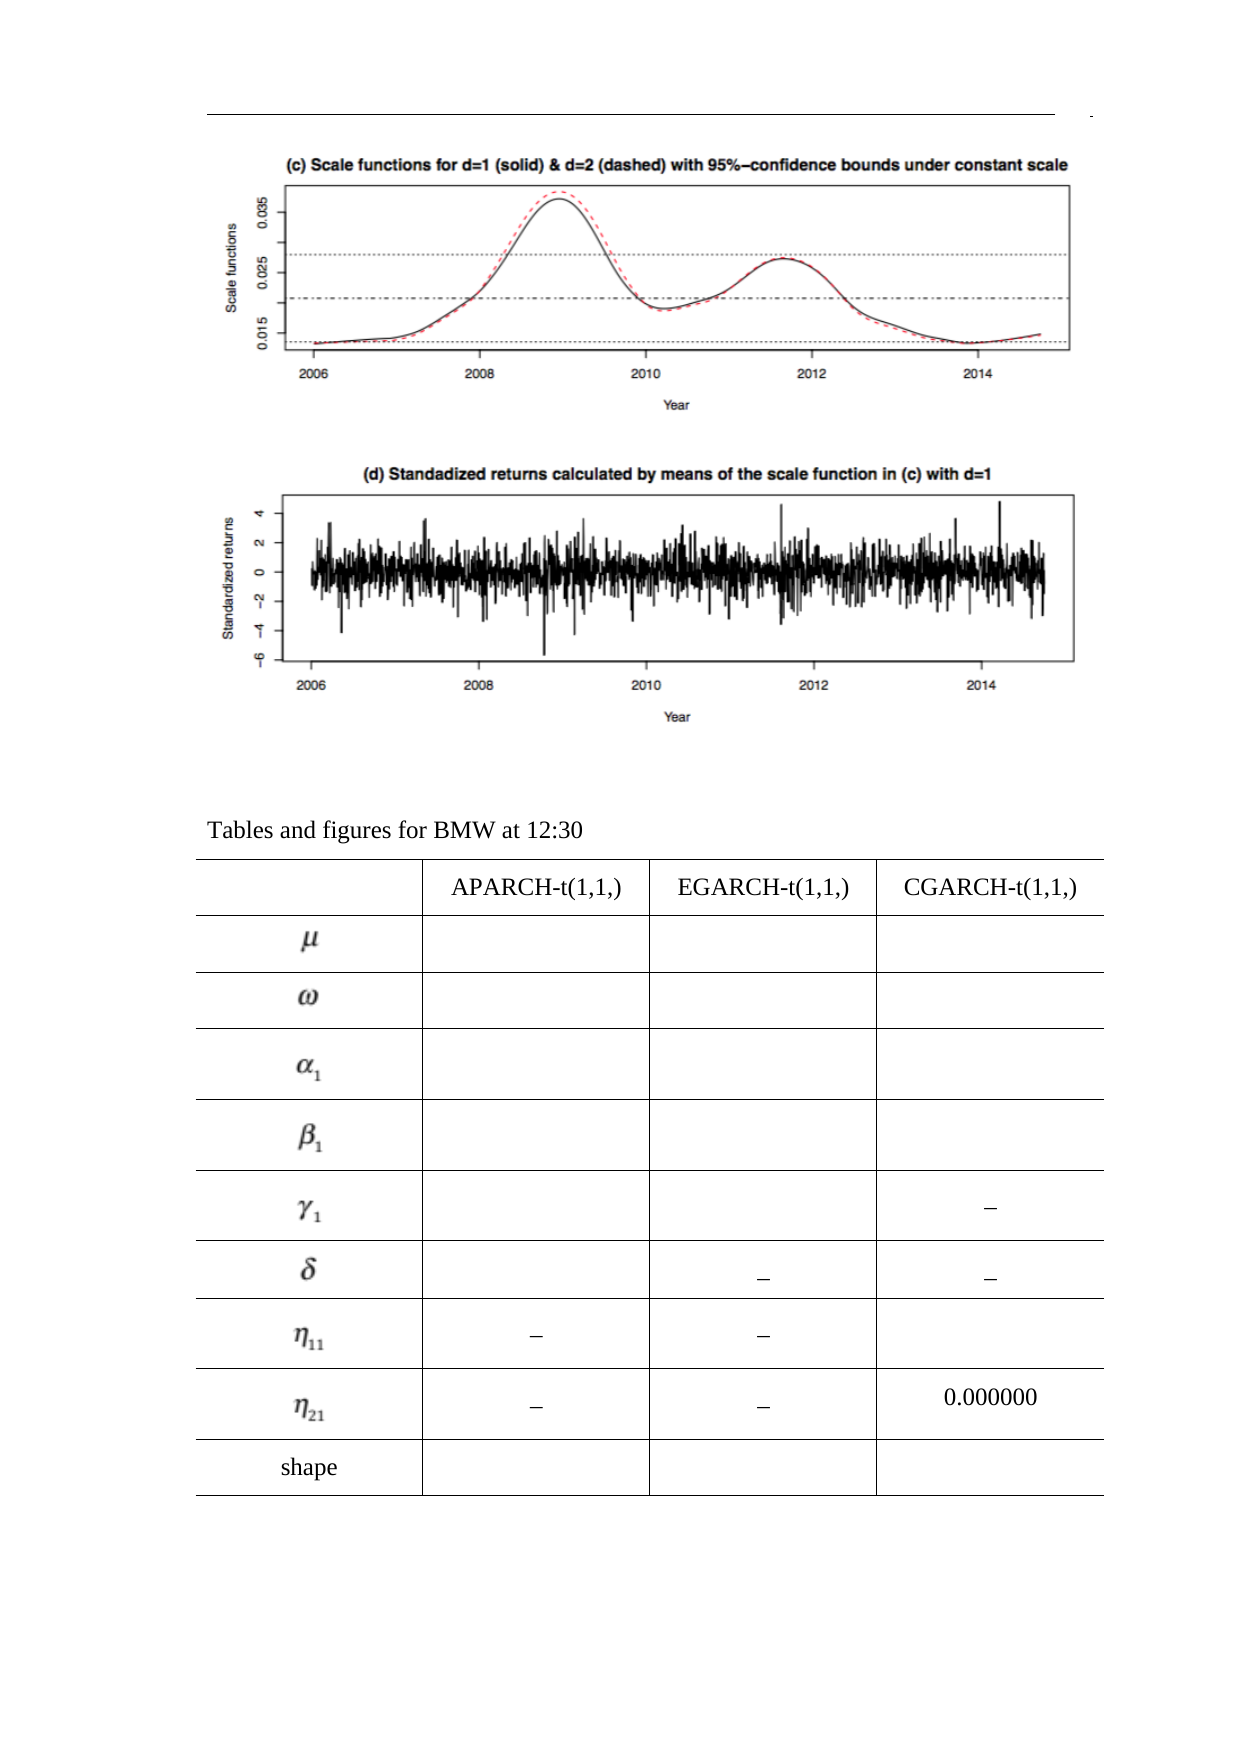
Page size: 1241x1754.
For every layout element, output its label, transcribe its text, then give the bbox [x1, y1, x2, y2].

table_cell [196, 916, 422, 972]
table_header EGARCH-t(1,1,) [650, 860, 876, 915]
table_cell _ [423, 1369, 649, 1439]
table_cell [877, 1029, 1104, 1099]
table_cell shape [196, 1440, 422, 1495]
table_cell _ [650, 1369, 876, 1439]
table_cell [650, 1100, 876, 1169]
table_cell _ [650, 1241, 876, 1297]
picture [206, 147, 1093, 422]
table_cell [877, 1100, 1104, 1169]
table_cell [877, 1299, 1104, 1368]
table_cell [196, 1029, 422, 1099]
table_cell [877, 973, 1104, 1028]
table_cell [877, 1440, 1104, 1495]
table_header APARCH-t(1,1,) [423, 860, 649, 915]
table_cell [196, 1369, 422, 1439]
table_header [196, 860, 422, 915]
table_cell [423, 916, 649, 972]
table_cell [196, 1241, 422, 1297]
table_cell _ [877, 1171, 1104, 1240]
table_header CGARCH-t(1,1,) [877, 860, 1104, 915]
table_cell [650, 973, 876, 1028]
table_cell [423, 1100, 649, 1169]
table_cell [650, 916, 876, 972]
table_cell [650, 1029, 876, 1099]
table_cell [650, 1440, 876, 1495]
picture [206, 448, 1093, 733]
table_cell [196, 1100, 422, 1169]
table_cell _ [650, 1299, 876, 1368]
table_cell [423, 1029, 649, 1099]
table_cell [196, 1171, 422, 1240]
table_cell 0.000000 [877, 1369, 1104, 1439]
table_cell [423, 1171, 649, 1240]
table_cell [423, 973, 649, 1028]
table_cell [650, 1171, 876, 1240]
text Tables and figures for BMW at 12:30 [207, 816, 1093, 844]
table_cell _ [877, 1241, 1104, 1297]
table_cell [196, 973, 422, 1028]
table_cell [423, 1241, 649, 1297]
table_cell [423, 1440, 649, 1495]
table_cell [877, 916, 1104, 972]
table_cell [196, 1299, 422, 1368]
table_cell _ [423, 1299, 649, 1368]
